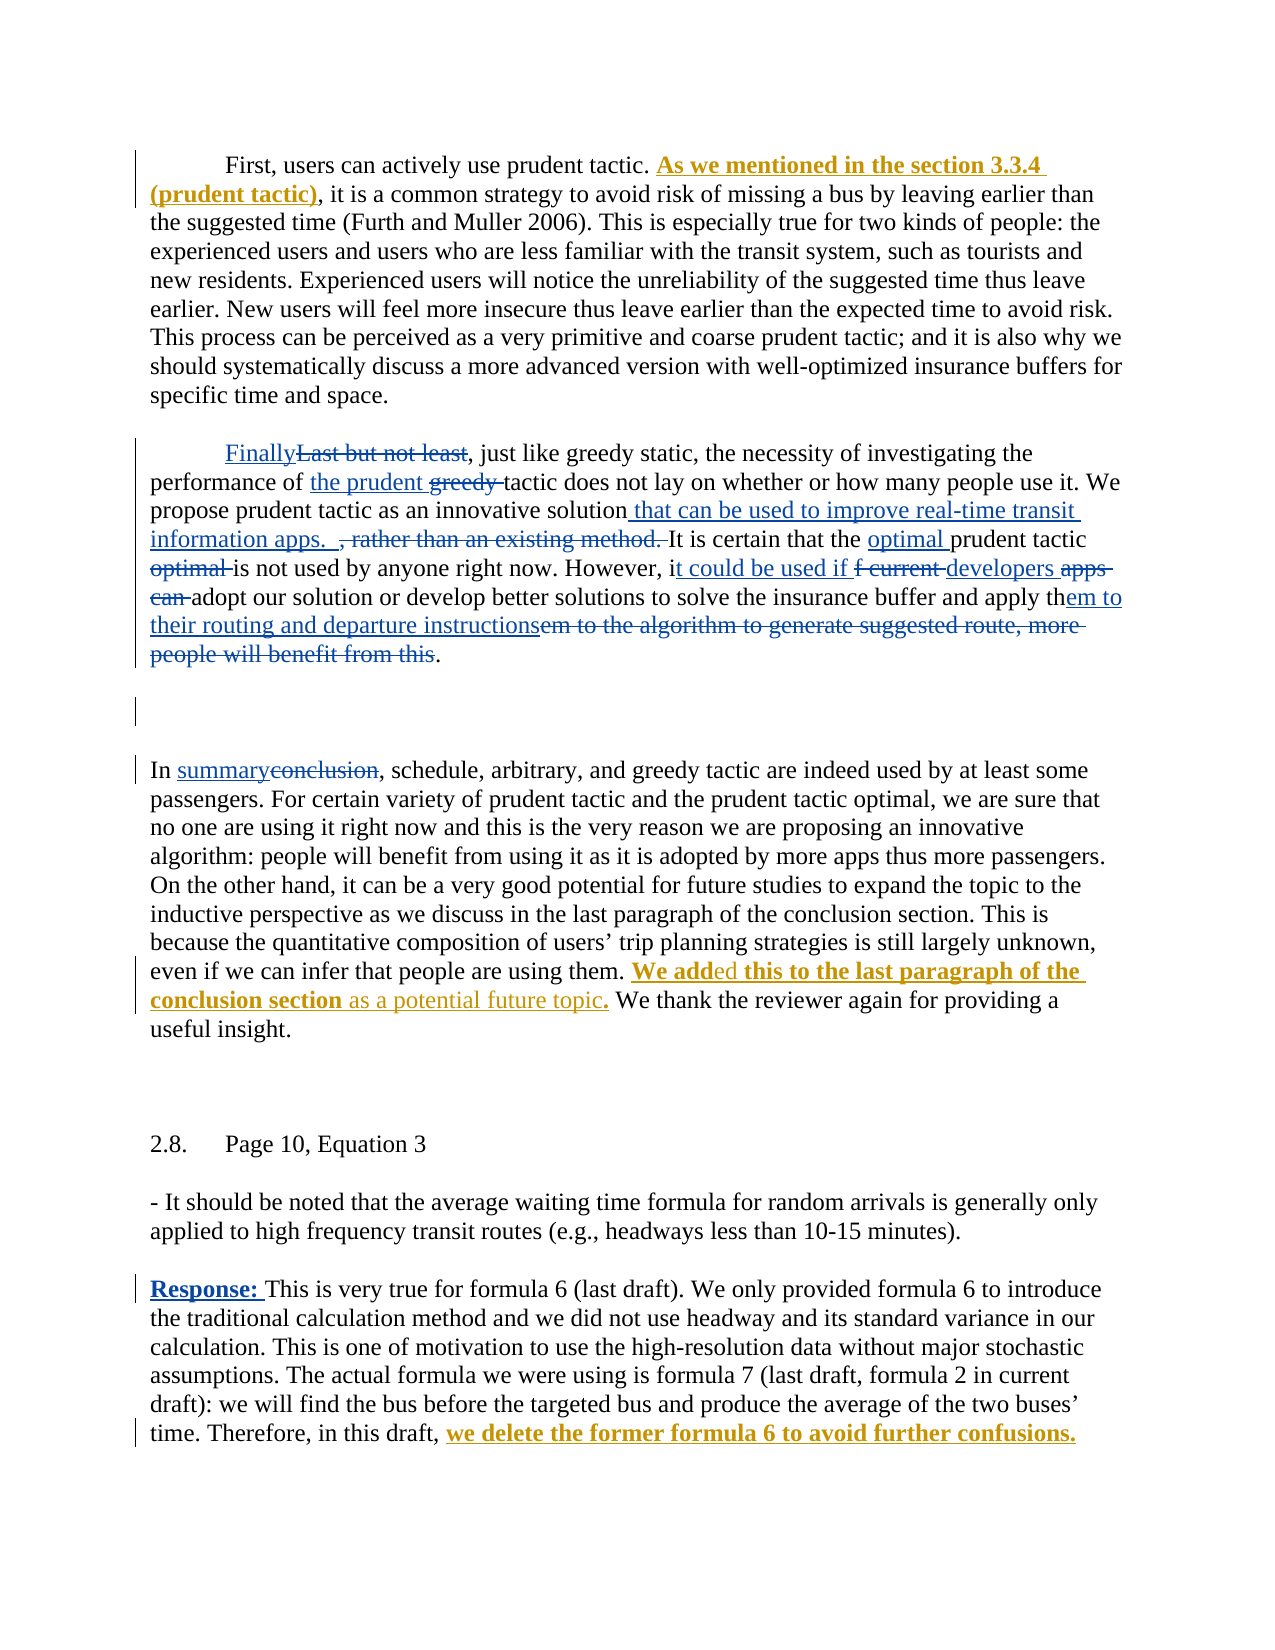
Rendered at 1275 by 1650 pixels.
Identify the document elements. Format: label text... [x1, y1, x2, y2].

text - It should be noted that the average waiting time formula for random arrivals is generally only applied to high frequency transit routes (e.g., headways less than 10-15 minutes). [150, 1187, 1125, 1245]
text This is very true for formula 6 (last draft). We only provided formula 6 to introduce the traditional calculation method and we did not use headway and its standard variance in our calculation. This is one of motivation to use the high-resolution data without major stochastic assumptions. The actual formula we were using is formula 7 (last draft, formula 2 in current draft): we will find the bus before the targeted bus and produce the average of the two buses’ time. Therefore, in this draft, we delete the former formula 6 to avoid further confusions. [150, 1274, 1125, 1447]
text , just like greedy static, the necessity of investigating the performance of tactic does not lay on whether or how many people use it. We propose prudent tactic as an innovative solutionIt is certain that the prudent tactic is not used by anyone right now. However, iadopt our solution or develop better solutions to solve the insurance buffer and apply th. [150, 438, 1125, 668]
text First, users can actively use prudent tactic. As we mentioned in the section 3.3.4 (prudent tactic), it is a common strategy to avoid risk of missing a bus by leaving earlier than the suggested time (Furth and Muller 2006). This is especially true for two kinds of people: the experienced users and users who are less familiar with the transit system, such as tourists and new residents. Experienced users will notice the unreliability of the suggested time thus leave earlier. New users will feel more insecure thus leave earlier than the expected time to avoid risk. This process can be perceived as a very primitive and coarse prudent tactic; and it is also why we should systematically discuss a more advanced version with well-optimized insurance buffers for specific time and space. [150, 150, 1125, 409]
list Page 10, Equation 3 [150, 1129, 1125, 1158]
text In , schedule, arbitrary, and greedy tactic are indeed used by at least some passengers. For certain variety of prudent tactic and the prudent tactic optimal, we are sure that no one are using it right now and this is the very reason we are proposing an innovative algorithm: people will benefit from using it as it is adopted by more apps thus more passengers. On the other hand, it can be a very good potential for future studies to expand the topic to the inductive perspective as we discuss in the last paragraph of the conclusion section. This is because the quantitative composition of users’ trip planning strategies is still largely unknown, even if we can infer that people are using them. We add this to the last paragraph of the conclusion section. We thank the reviewer again for providing a useful insight. [150, 755, 1125, 1042]
